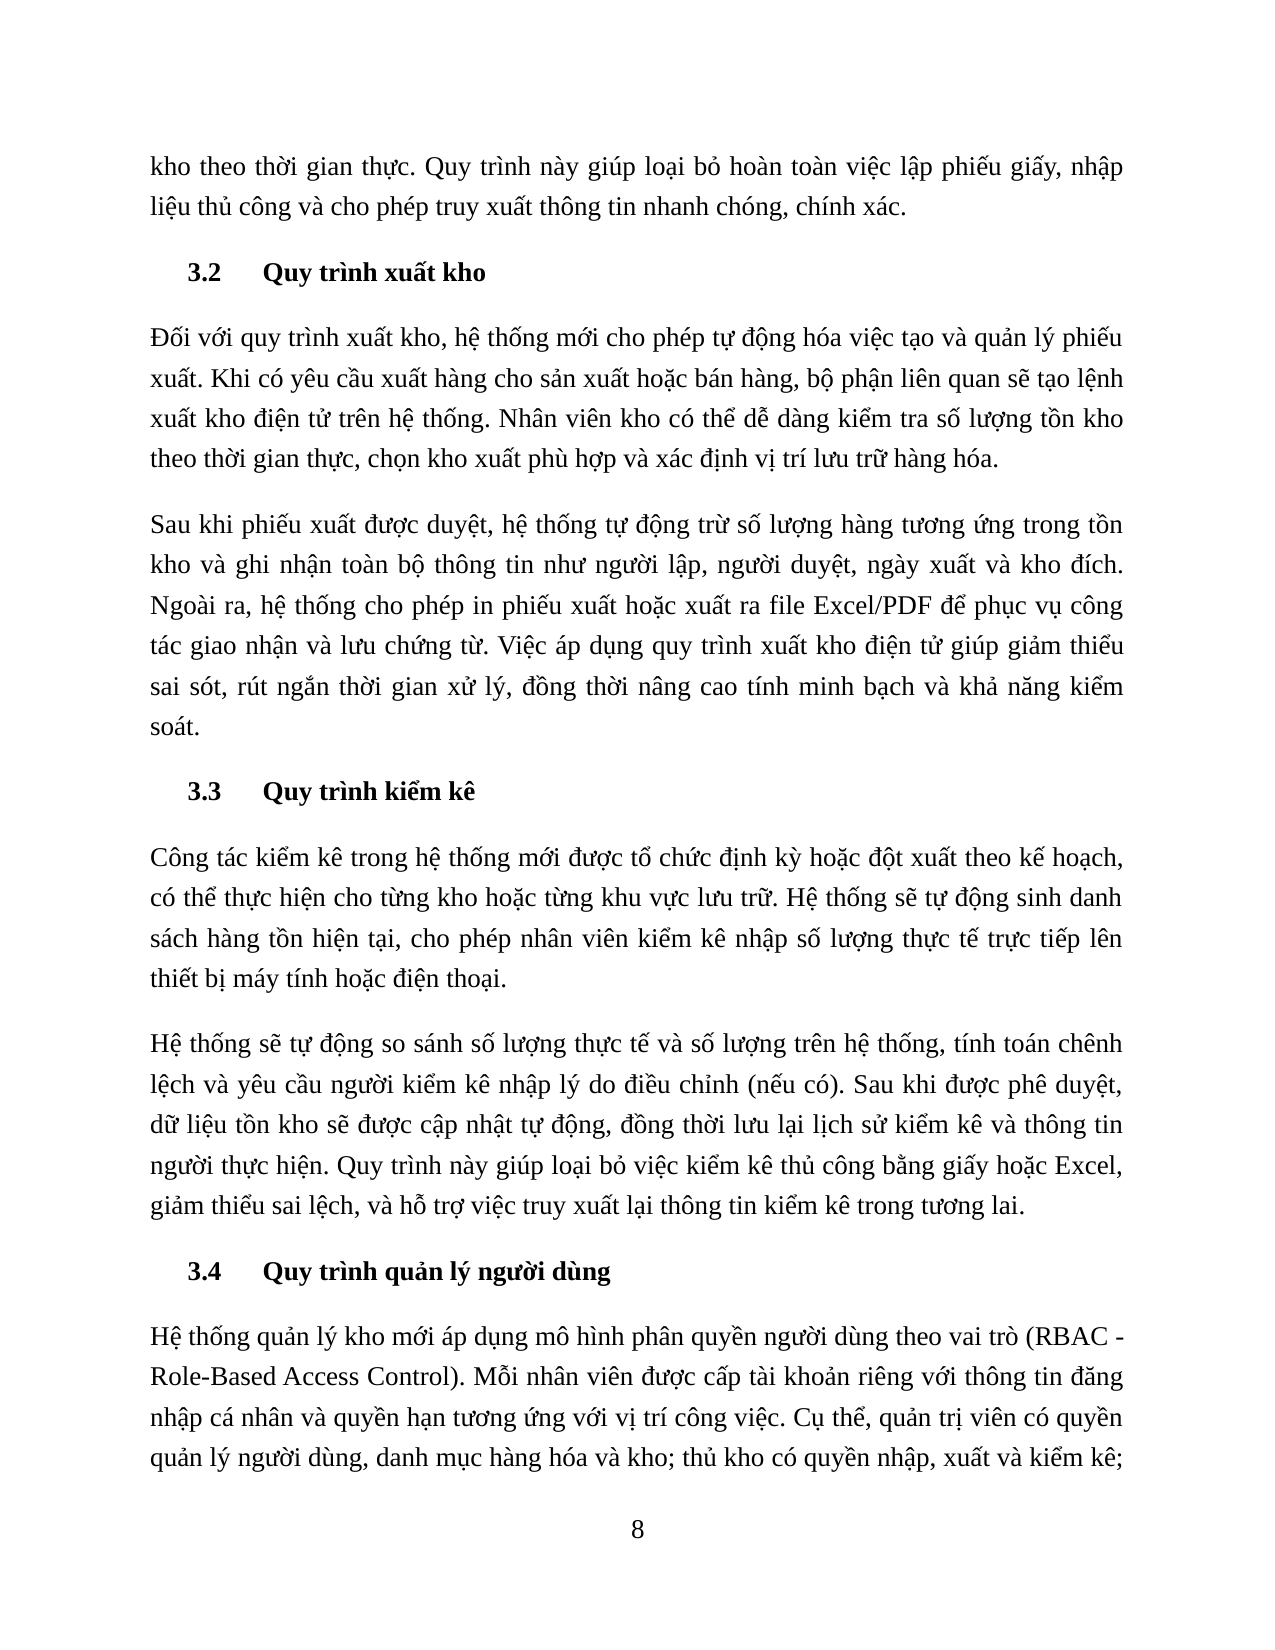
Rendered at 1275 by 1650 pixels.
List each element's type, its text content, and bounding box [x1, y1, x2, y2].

subtitle Quy trình kiểm kê [187, 775, 1125, 807]
text Đối với quy trình xuất kho, hệ thống mới cho phép tự động hóa việc tạo và quản lý phiếu xuất. Khi có yêu cầu xuất hàng cho sản xuất hoặc bán hàng, bộ phận liên quan sẽ tạo lệnh xuất kho điện tử trên hệ thống. Nhân viên kho có thể dễ dàng kiểm tra số lượng tồn kho theo thời gian thực, chọn kho xuất phù hợp và xác định vị trí lưu trữ hàng hóa. [150, 321, 1125, 474]
text Hệ thống sẽ tự động so sánh số lượng thực tế và số lượng trên hệ thống, tính toán chênh lệch và yêu cầu người kiểm kê nhập lý do điều chỉnh (nếu có). Sau khi được phê duyệt, dữ liệu tồn kho sẽ được cập nhật tự động, đồng thời lưu lại lịch sử kiểm kê và thông tin người thực hiện. Quy trình này giúp loại bỏ việc kiểm kê thủ công bằng giấy hoặc Excel, giảm thiểu sai lệch, và hỗ trợ việc truy xuất lại thông tin kiểm kê trong tương lai. [150, 1027, 1125, 1220]
text Sau khi phiếu xuất được duyệt, hệ thống tự động trừ số lượng hàng tương ứng trong tồn kho và ghi nhận toàn bộ thông tin như người lập, người duyệt, ngày xuất và kho đích. Ngoài ra, hệ thống cho phép in phiếu xuất hoặc xuất ra file Excel/PDF để phục vụ công tác giao nhận và lưu chứng từ. Việc áp dụng quy trình xuất kho điện tử giúp giảm thiểu sai sót, rút ngắn thời gian xử lý, đồng thời nâng cao tính minh bạch và khả năng kiểm soát. [150, 508, 1125, 741]
subtitle Quy trình quản lý người dùng [187, 1254, 1125, 1286]
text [150, 150, 1125, 222]
subtitle Quy trình xuất kho [187, 256, 1125, 287]
text Công tác kiểm kê trong hệ thống mới được tổ chức định kỳ hoặc đột xuất theo kế hoạch, có thể thực hiện cho từng kho hoặc từng khu vực lưu trữ. Hệ thống sẽ tự động sinh danh sách hàng tồn hiện tại, cho phép nhân viên kiểm kê nhập số lượng thực tế trực tiếp lên thiết bị máy tính hoặc điện thoại. [150, 841, 1125, 993]
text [150, 1320, 1125, 1472]
